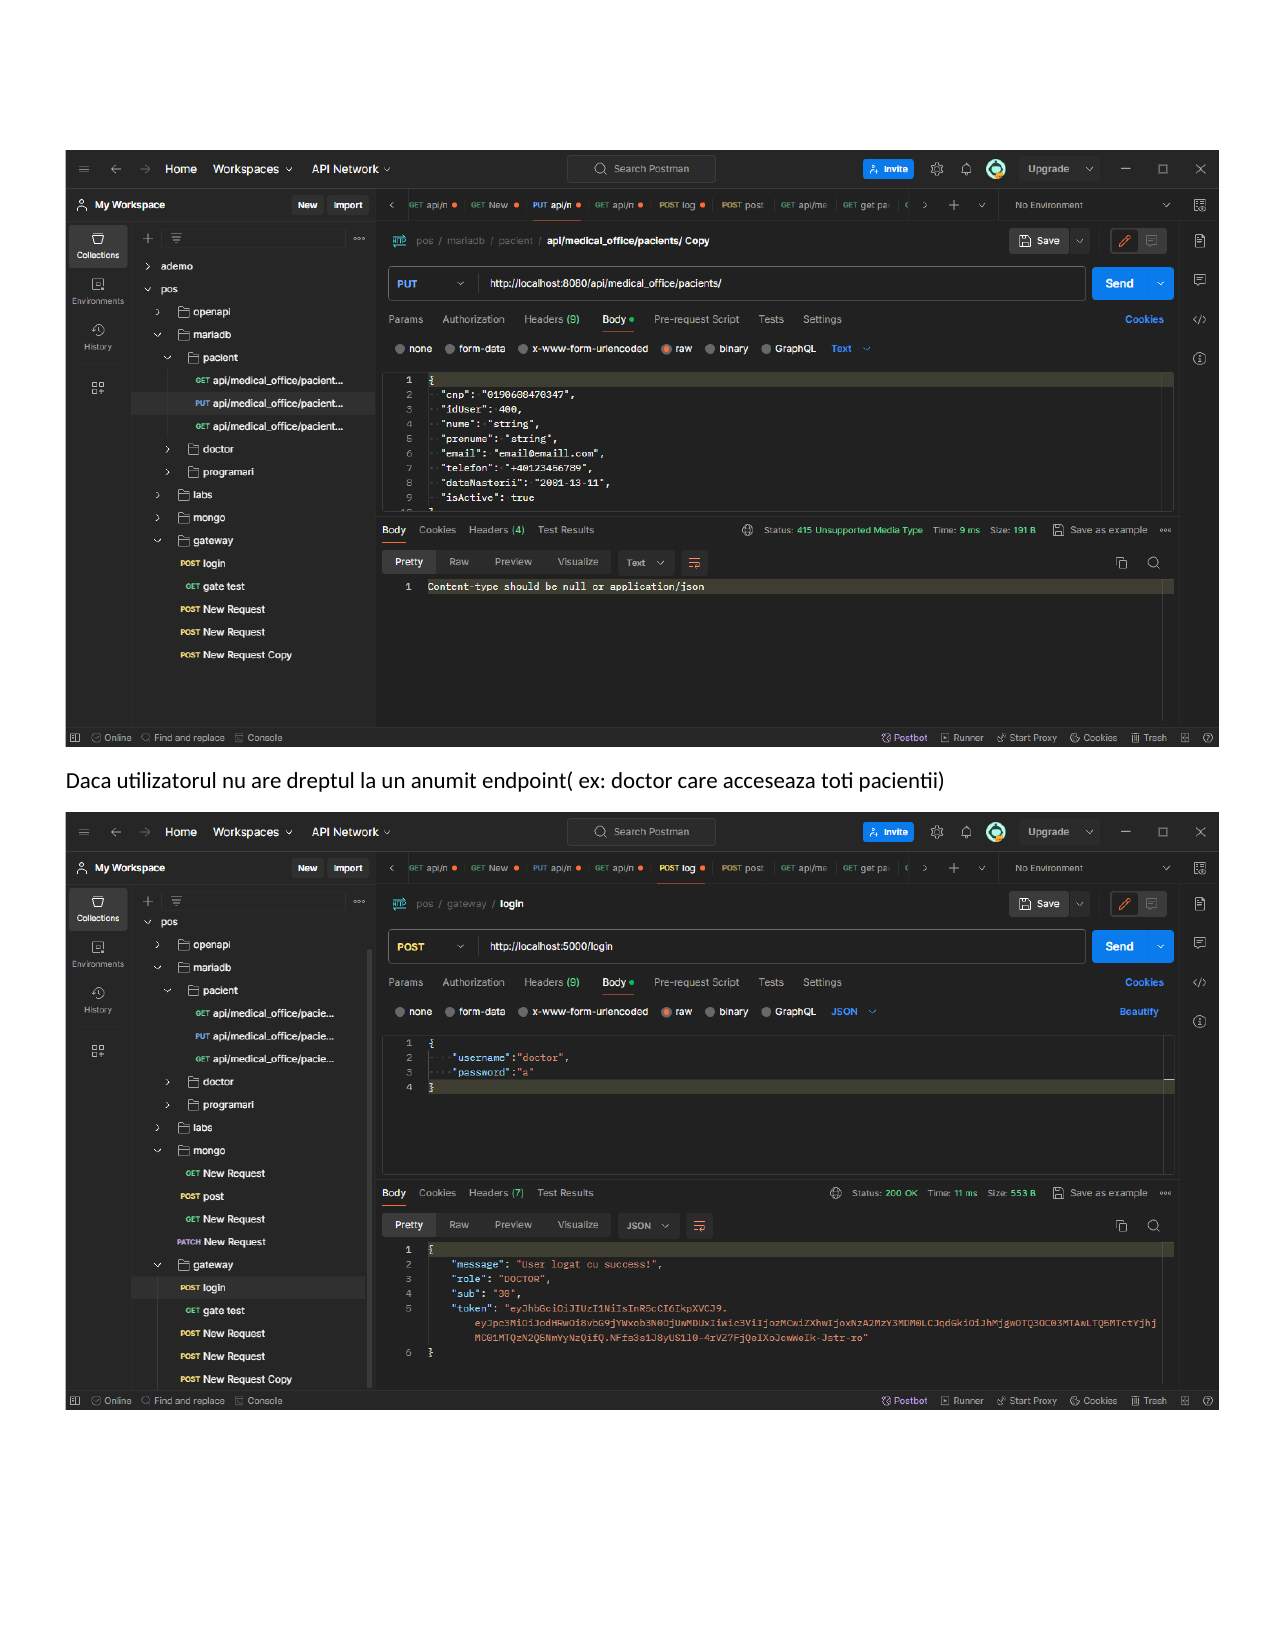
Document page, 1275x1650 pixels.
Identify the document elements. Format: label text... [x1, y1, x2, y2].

picture [65, 812, 1219, 1410]
picture [65, 150, 1219, 747]
text Daca utilizatorul nu are dreptul la un anumit endpoint( ex: doctor care acceseaza toti pacientii) [66, 766, 1219, 794]
